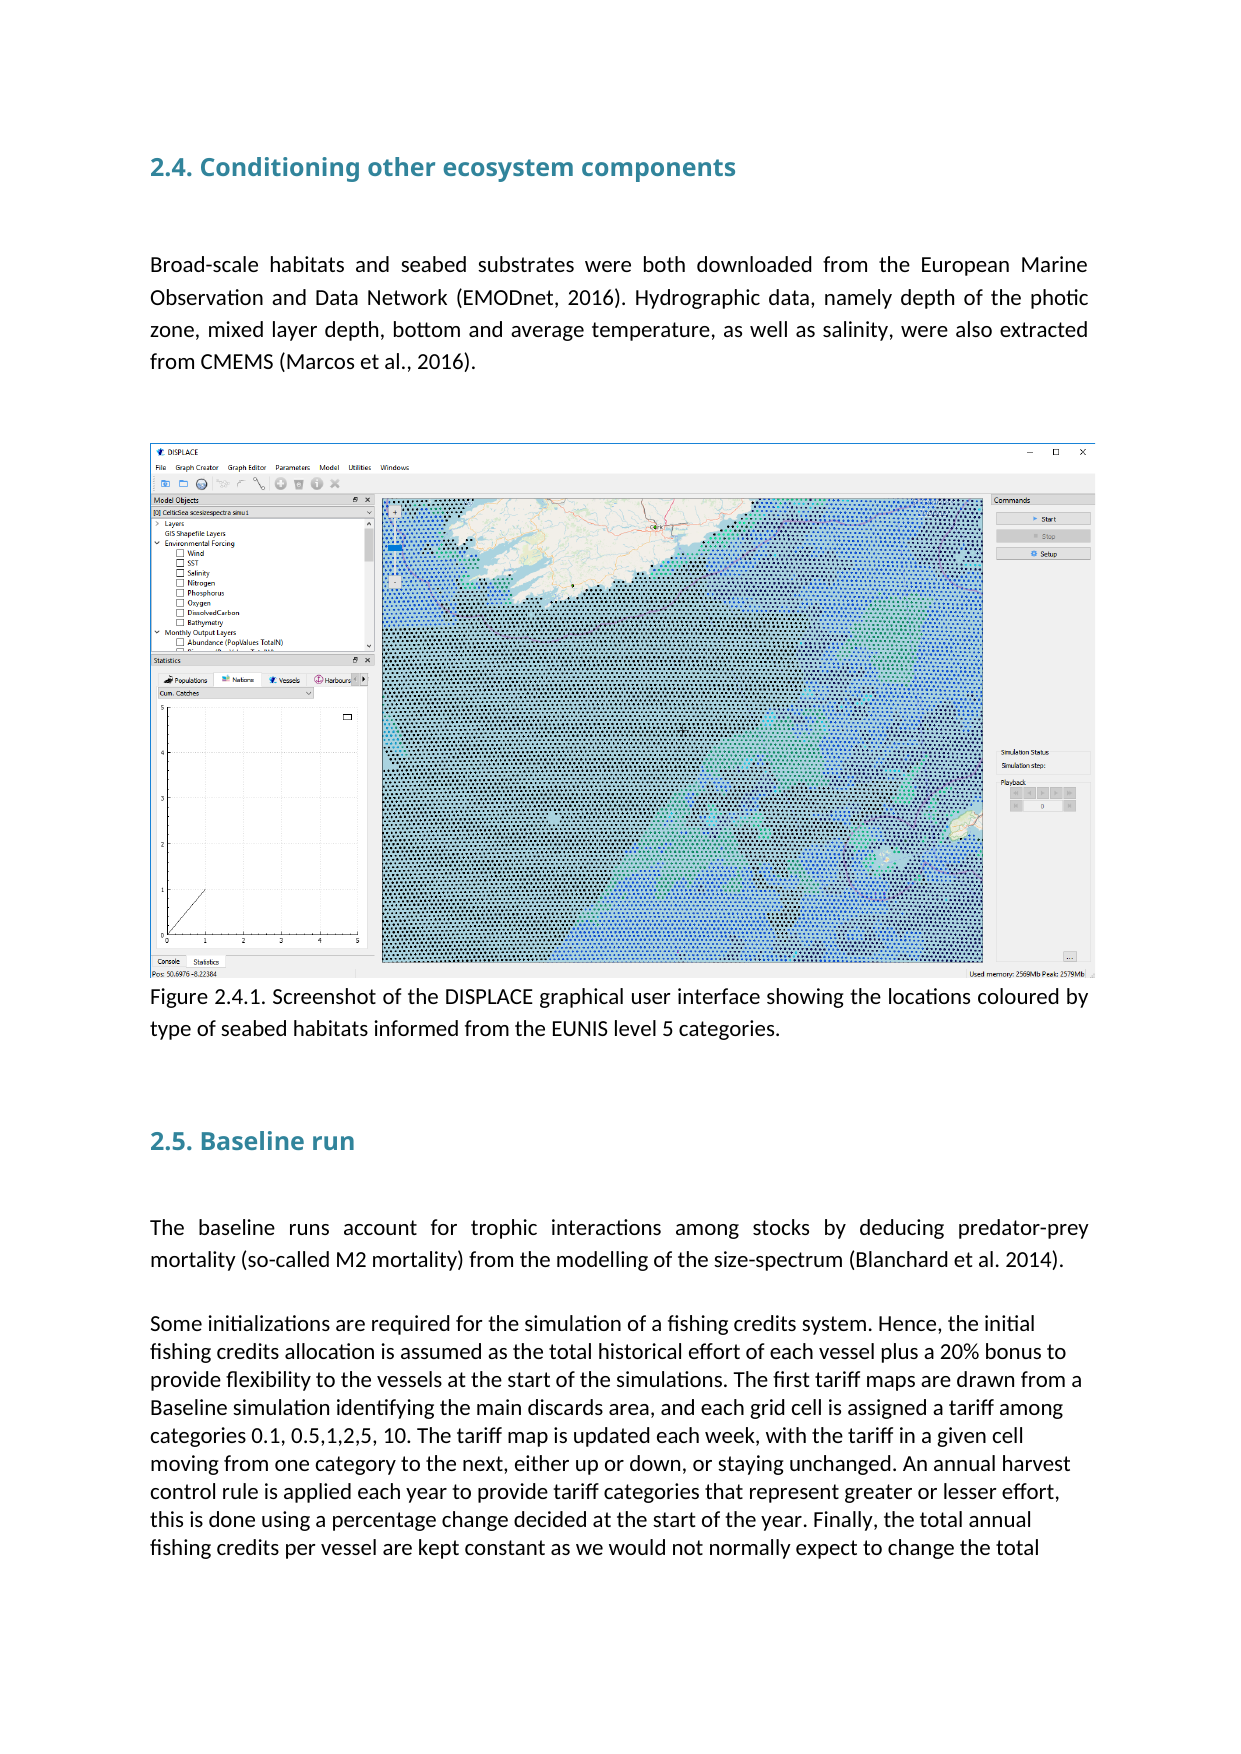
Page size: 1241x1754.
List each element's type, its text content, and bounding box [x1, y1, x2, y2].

subtitle 2.4. Conditioning other ecosystem components [150, 150, 1090, 184]
subtitle 2.5. Baseline run [150, 1123, 1090, 1157]
text Figure 2.4.1. Screenshot of the DISPLACE graphical user interface showing the locations coloured by type of seabed habitats informed from the EUNIS level 5 categories. [150, 982, 1090, 1042]
text Broad-scale habitats and seabed substrates were both downloaded from the European Marine Observation and Data Network (EMODnet, 2016). Hydrographic data, namely depth of the photic zone, mixed layer depth, bottom and average temperature, as well as salinity, were also extracted from CMEMS (Marcos et al., 2016). [150, 250, 1090, 375]
text The baseline runs account for trophic interactions among stocks by deducing predator-prey mortality (so-called M2 mortality) from the modelling of the size-spectrum (Blanchard et al. 2014). [150, 1213, 1090, 1273]
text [150, 1309, 1090, 1561]
picture [150, 443, 1096, 978]
